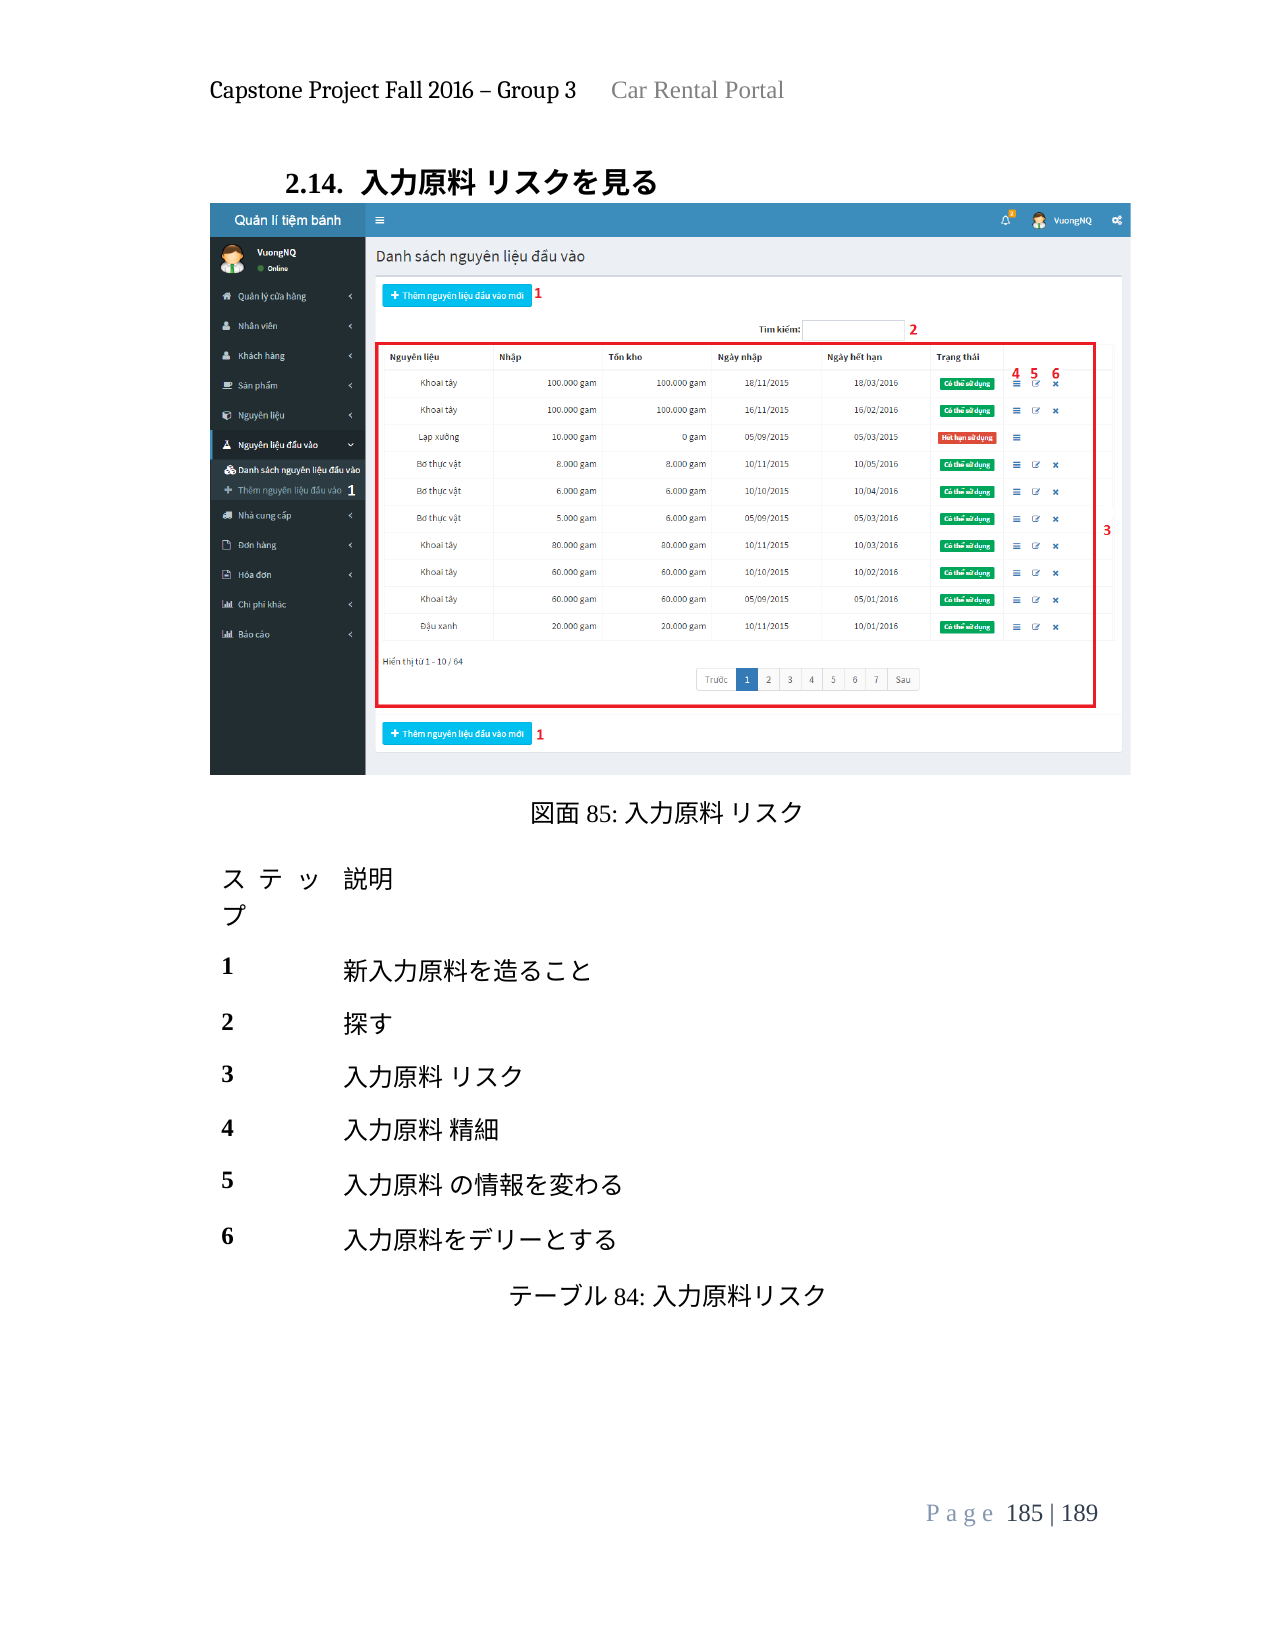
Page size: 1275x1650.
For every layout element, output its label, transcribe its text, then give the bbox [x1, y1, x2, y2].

text テーブル 84: 入力原料リスク [210, 1276, 1125, 1312]
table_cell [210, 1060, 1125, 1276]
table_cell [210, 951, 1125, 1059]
subtitle 入力原料 リスクを見る [285, 162, 1125, 202]
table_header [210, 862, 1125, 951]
picture [210, 203, 1131, 775]
text 図面 85: 入力原料 リスク [210, 793, 1125, 829]
